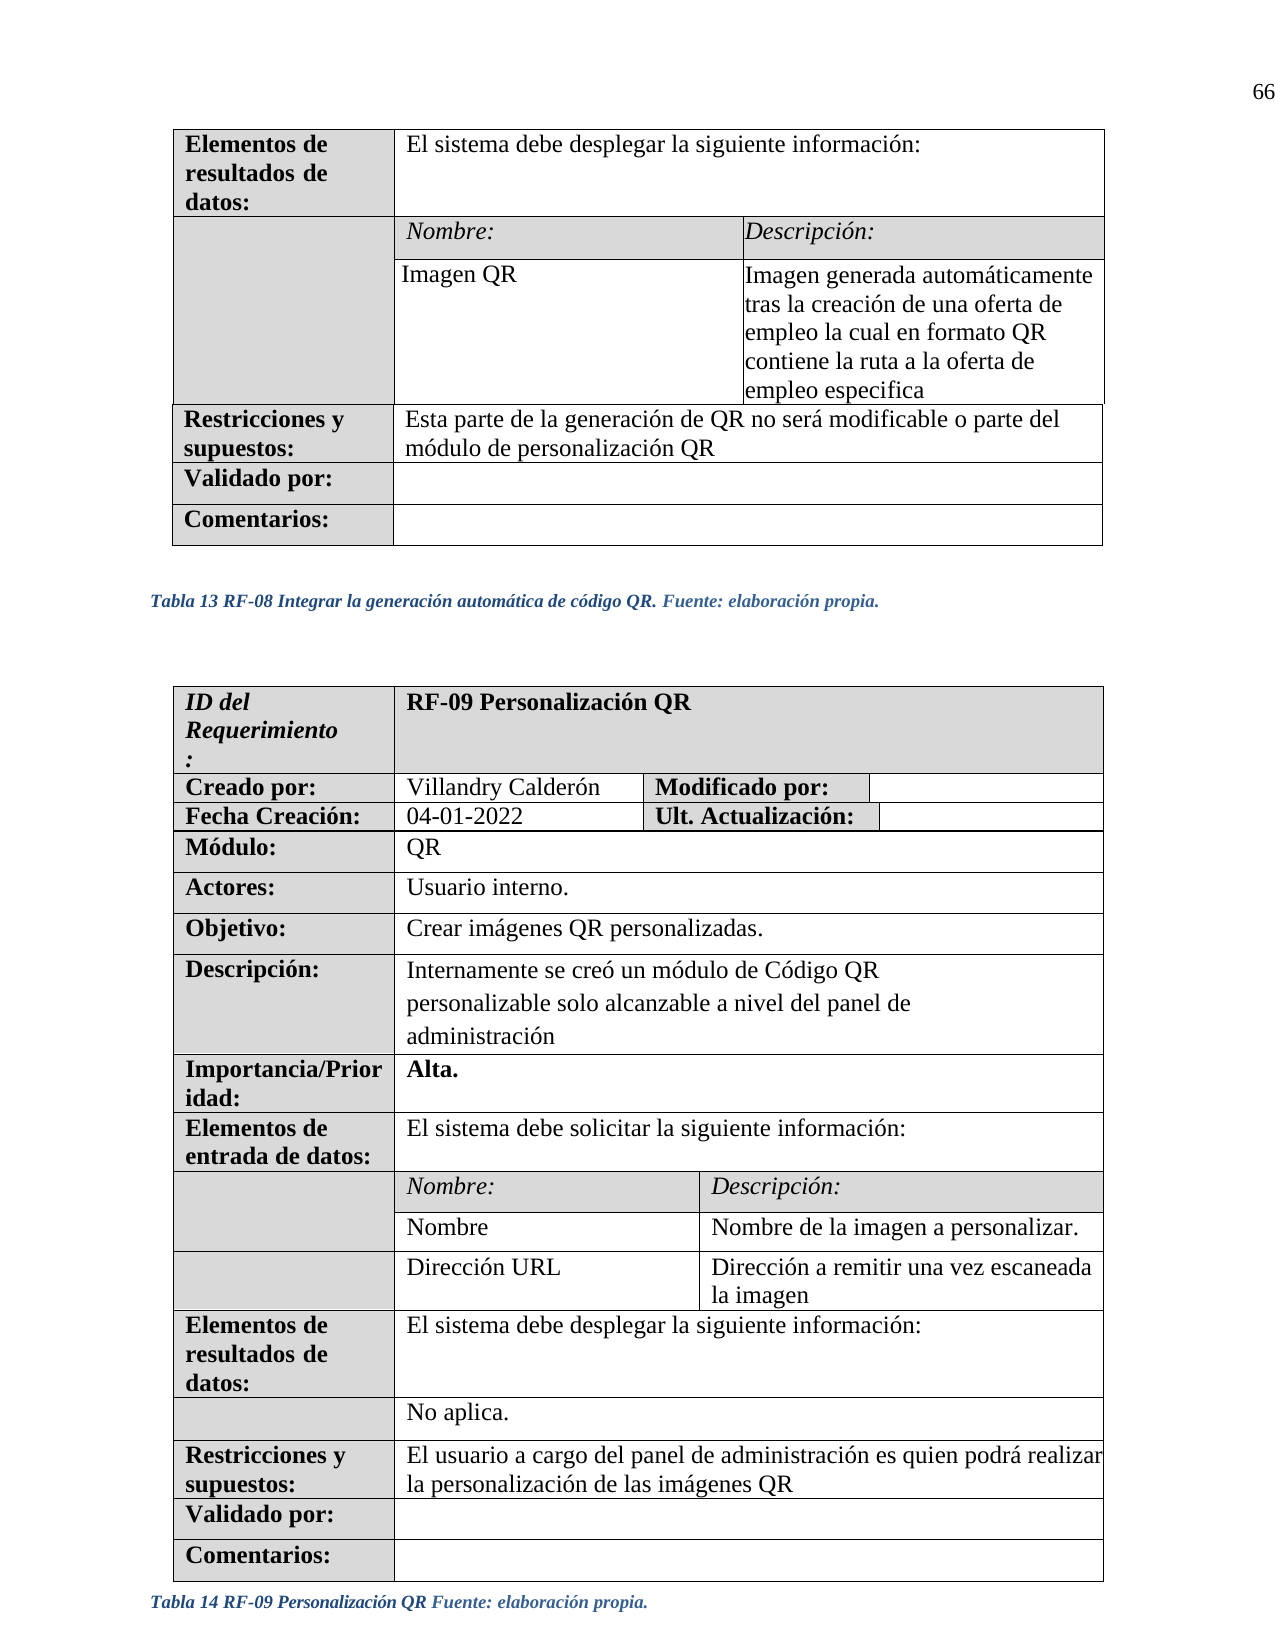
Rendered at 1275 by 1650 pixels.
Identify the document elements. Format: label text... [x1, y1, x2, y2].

table_header ID del Requerimiento: [174, 687, 394, 773]
table_cell [174, 1252, 394, 1309]
table_cell Validado por: [174, 1499, 394, 1539]
table_cell Usuario interno. [395, 873, 1103, 913]
table_cell Nombre: [395, 1172, 699, 1212]
table_cell QR [395, 832, 1103, 872]
table_cell Descripción: [174, 955, 394, 1053]
table_cell El usuario a cargo del panel de administración es quien podrá realizar la personalización de las imágenes QR [395, 1441, 1103, 1498]
table_cell Fecha Creación: [174, 803, 394, 830]
table_cell Descripción: [700, 1172, 1103, 1212]
table_cell Internamente se creó un módulo de Código QR personalizable solo alcanzable a nivel del panel de administración [395, 955, 1103, 1053]
table_header RF-09 Personalización QR [395, 687, 1103, 773]
table_cell El sistema debe desplegar la siguiente información: [395, 1311, 1103, 1397]
table_header Restricciones y supuestos: [173, 405, 393, 462]
table_cell [394, 463, 1102, 504]
table_cell Objetivo: [174, 914, 394, 954]
table_cell [174, 1398, 394, 1440]
table_cell Nombre de la imagen a personalizar. [700, 1213, 1103, 1251]
table_cell El sistema debe solicitar la siguiente información: [395, 1113, 1103, 1171]
table_cell Descripción: [744, 217, 1104, 259]
table_header Esta parte de la generación de QR no será modificable o parte del módulo de personalización QR [394, 405, 1102, 462]
table_cell Modificado por: [644, 774, 869, 802]
table_cell [870, 774, 1103, 802]
table_cell Restricciones y supuestos: [174, 1441, 394, 1498]
table_cell [394, 505, 1102, 545]
table_cell Nombre [395, 1213, 699, 1251]
table_cell Villandry Calderón [395, 774, 643, 802]
table_cell El sistema debe desplegar la siguiente información: [395, 130, 1104, 216]
table_cell Alta. [395, 1055, 1103, 1112]
table_cell Dirección URL [395, 1252, 699, 1309]
table_cell Comentarios: [174, 1540, 394, 1581]
table_cell No aplica. [395, 1398, 1103, 1440]
table_cell [174, 1172, 394, 1251]
table_cell Elementos de resultados de datos: [174, 1311, 394, 1397]
table_cell Imagen QR [395, 260, 743, 404]
text Tabla 14 RF-09 Personalización QR Fuente: elaboración propia. [150, 1591, 1099, 1612]
table_cell Creado por: [174, 774, 394, 802]
text Tabla 13 RF-08 Integrar la generación automática de código QR. Fuente: elaboración propia. [150, 590, 1099, 611]
table_cell Comentarios: [173, 505, 393, 545]
table_cell Módulo: [174, 832, 394, 872]
table_cell Elementos de entrada de datos: [174, 1113, 394, 1171]
table_cell Crear imágenes QR personalizadas. [395, 914, 1103, 954]
table_cell Actores: [174, 873, 394, 913]
table_cell Validado por: [173, 463, 393, 504]
table_cell Nombre: [395, 217, 743, 259]
table_cell 04-01-2022 [395, 803, 643, 830]
table_cell Elementos de resultados de datos: [174, 130, 394, 216]
table_cell Ult. Actualización: [644, 803, 879, 830]
table_cell Imagen generada automáticamente tras la creación de una oferta de empleo la cual en formato QR contiene la ruta a la oferta de empleo especifica [744, 260, 1104, 404]
table_cell [395, 1499, 1103, 1539]
table_cell [880, 803, 1103, 830]
table_cell [174, 217, 394, 404]
table_cell [395, 1540, 1103, 1581]
table_cell Dirección a remitir una vez escaneada la imagen [700, 1252, 1103, 1309]
table_cell Importancia/Prior idad: [174, 1055, 394, 1112]
